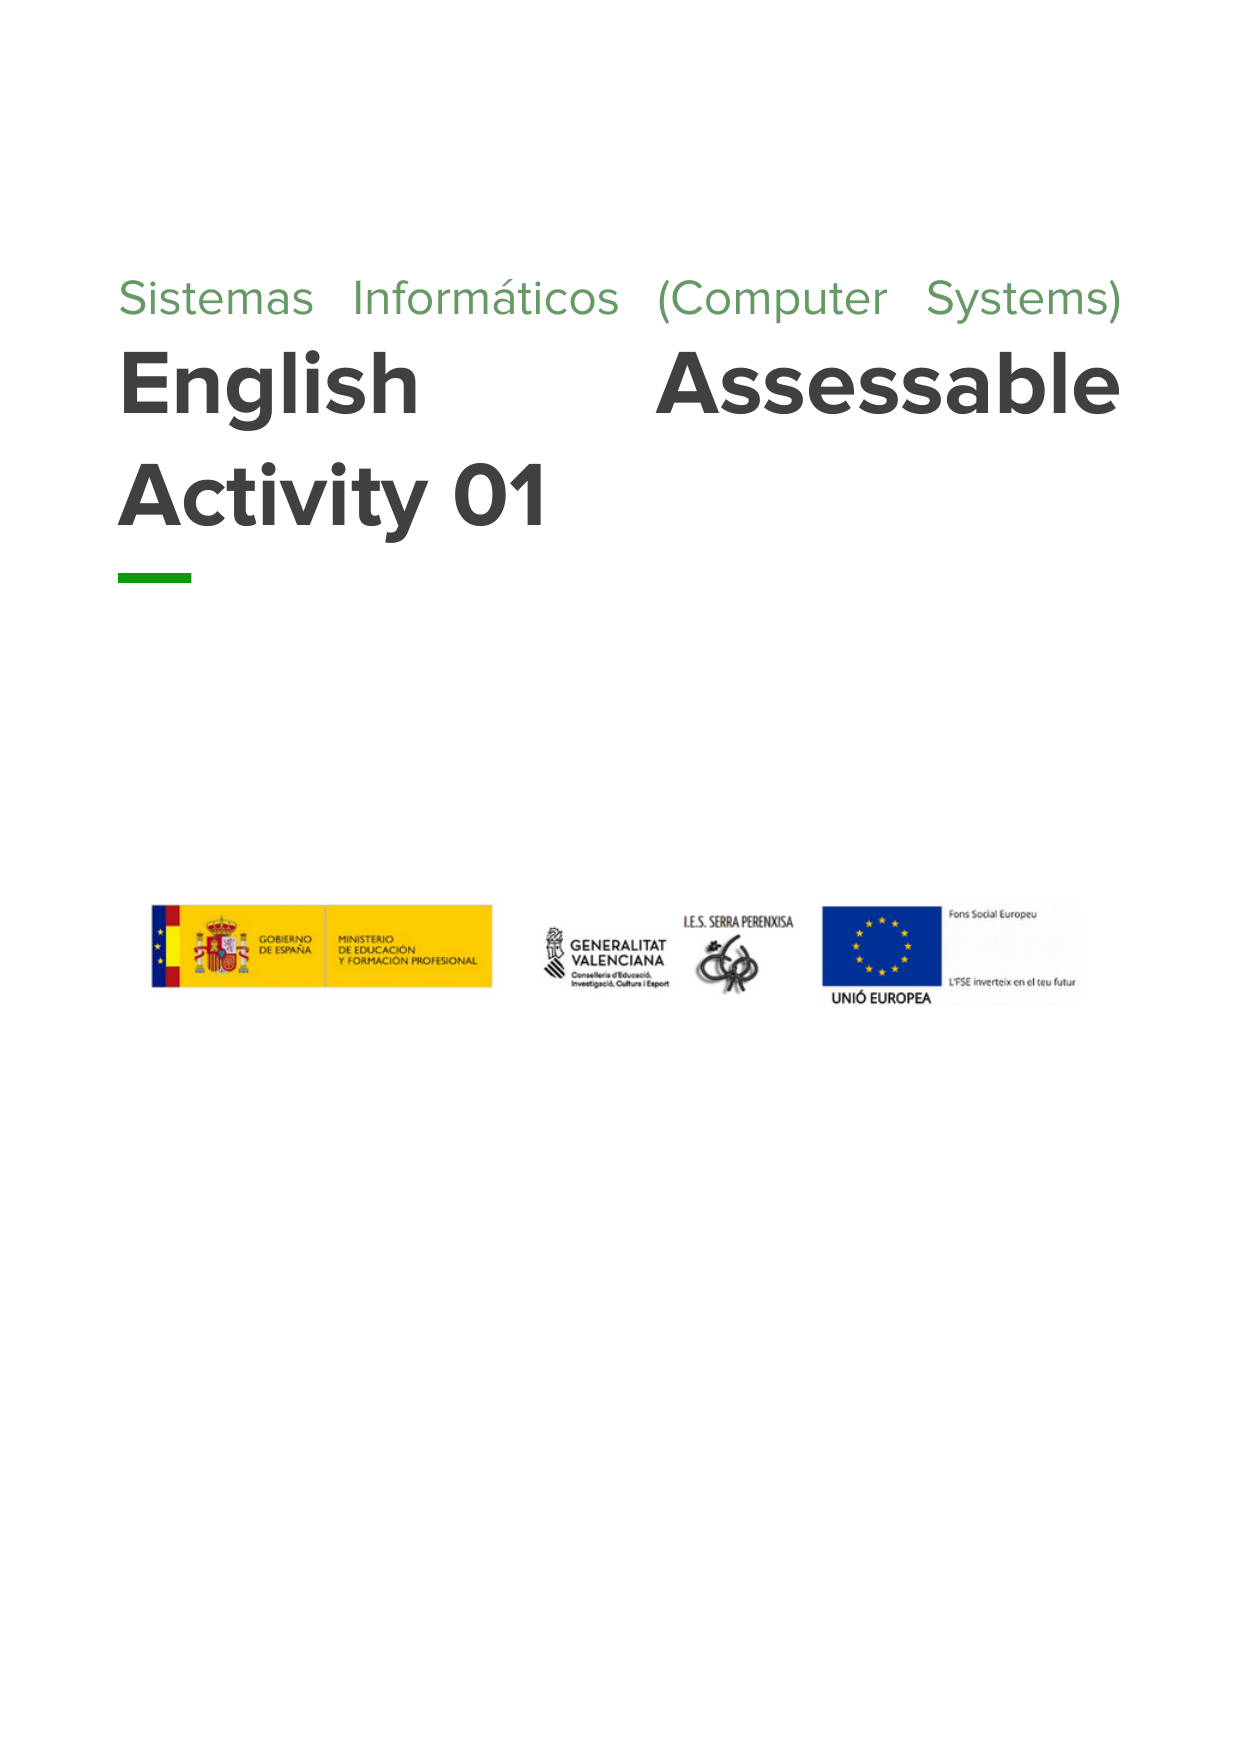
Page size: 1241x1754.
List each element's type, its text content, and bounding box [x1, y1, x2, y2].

picture [118, 573, 192, 583]
picture [118, 885, 1123, 1005]
title Sistemas Informáticos (Computer Systems) English Assessable Activity 01 [118, 268, 1122, 552]
